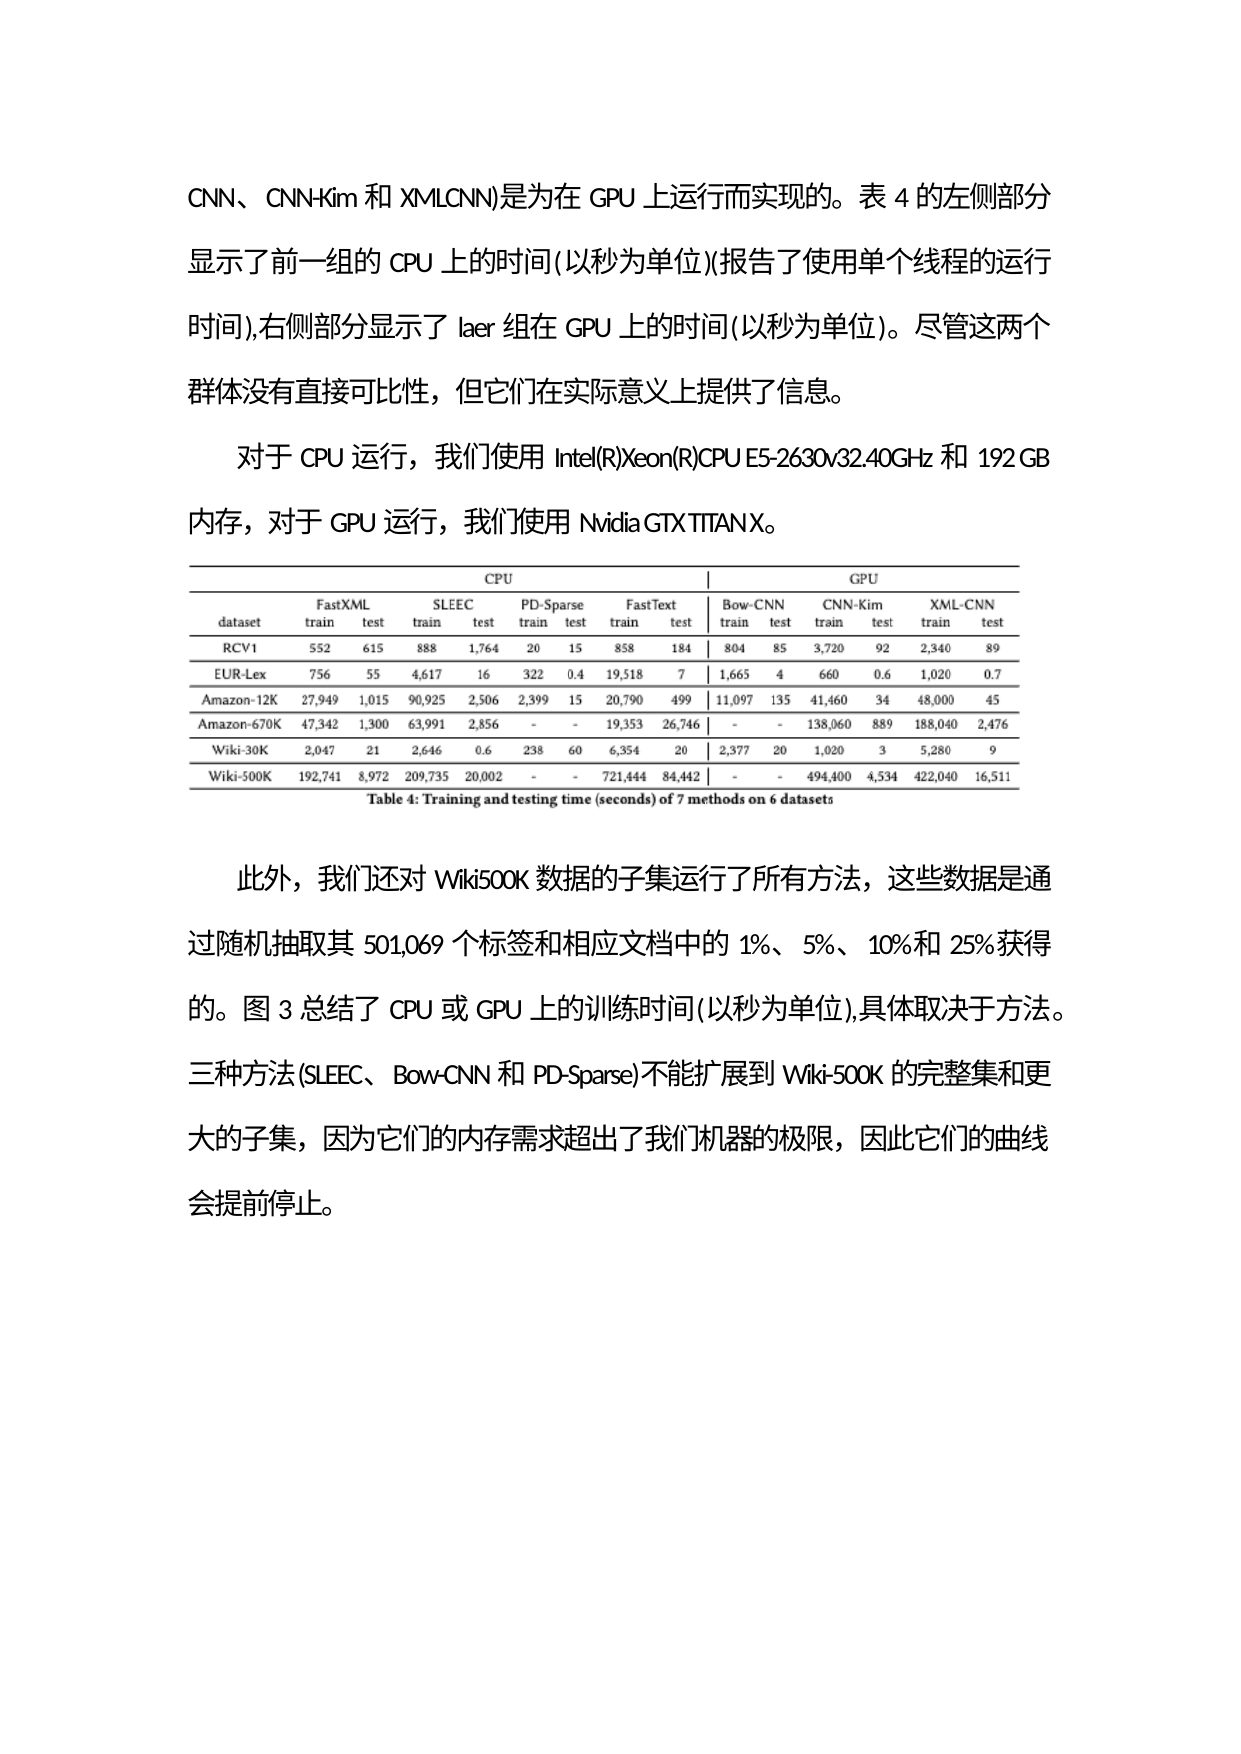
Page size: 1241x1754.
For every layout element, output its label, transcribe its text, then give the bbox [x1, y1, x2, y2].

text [187, 162, 1053, 422]
text 对于CPU运行，我们使用Intel(R)Xeon(R)CPU E5-2630v32.40GHz和192 GB内存，对于GPU运行，我们使用Nvidia GTX TITAN X。 [187, 422, 1053, 552]
text 此外，我们还对Wiki500K数据的子集运行了所有方法，这些数据是通过随机抽取其501,069个标签和相应文档中的1%、5%、10%和25%获得的。图3总结了CPU或GPU上的训练时间(以秒为单位),具体取决于方法。三种方法(SLEEC、Bow-CNN和PD-Sparse)不能扩展到Wiki-500K的完整集和更大的子集，因为它们的内存需求超出了我们机器的极限，因此它们的曲线会提前停止。 [187, 844, 1053, 1234]
picture [187, 552, 1067, 817]
